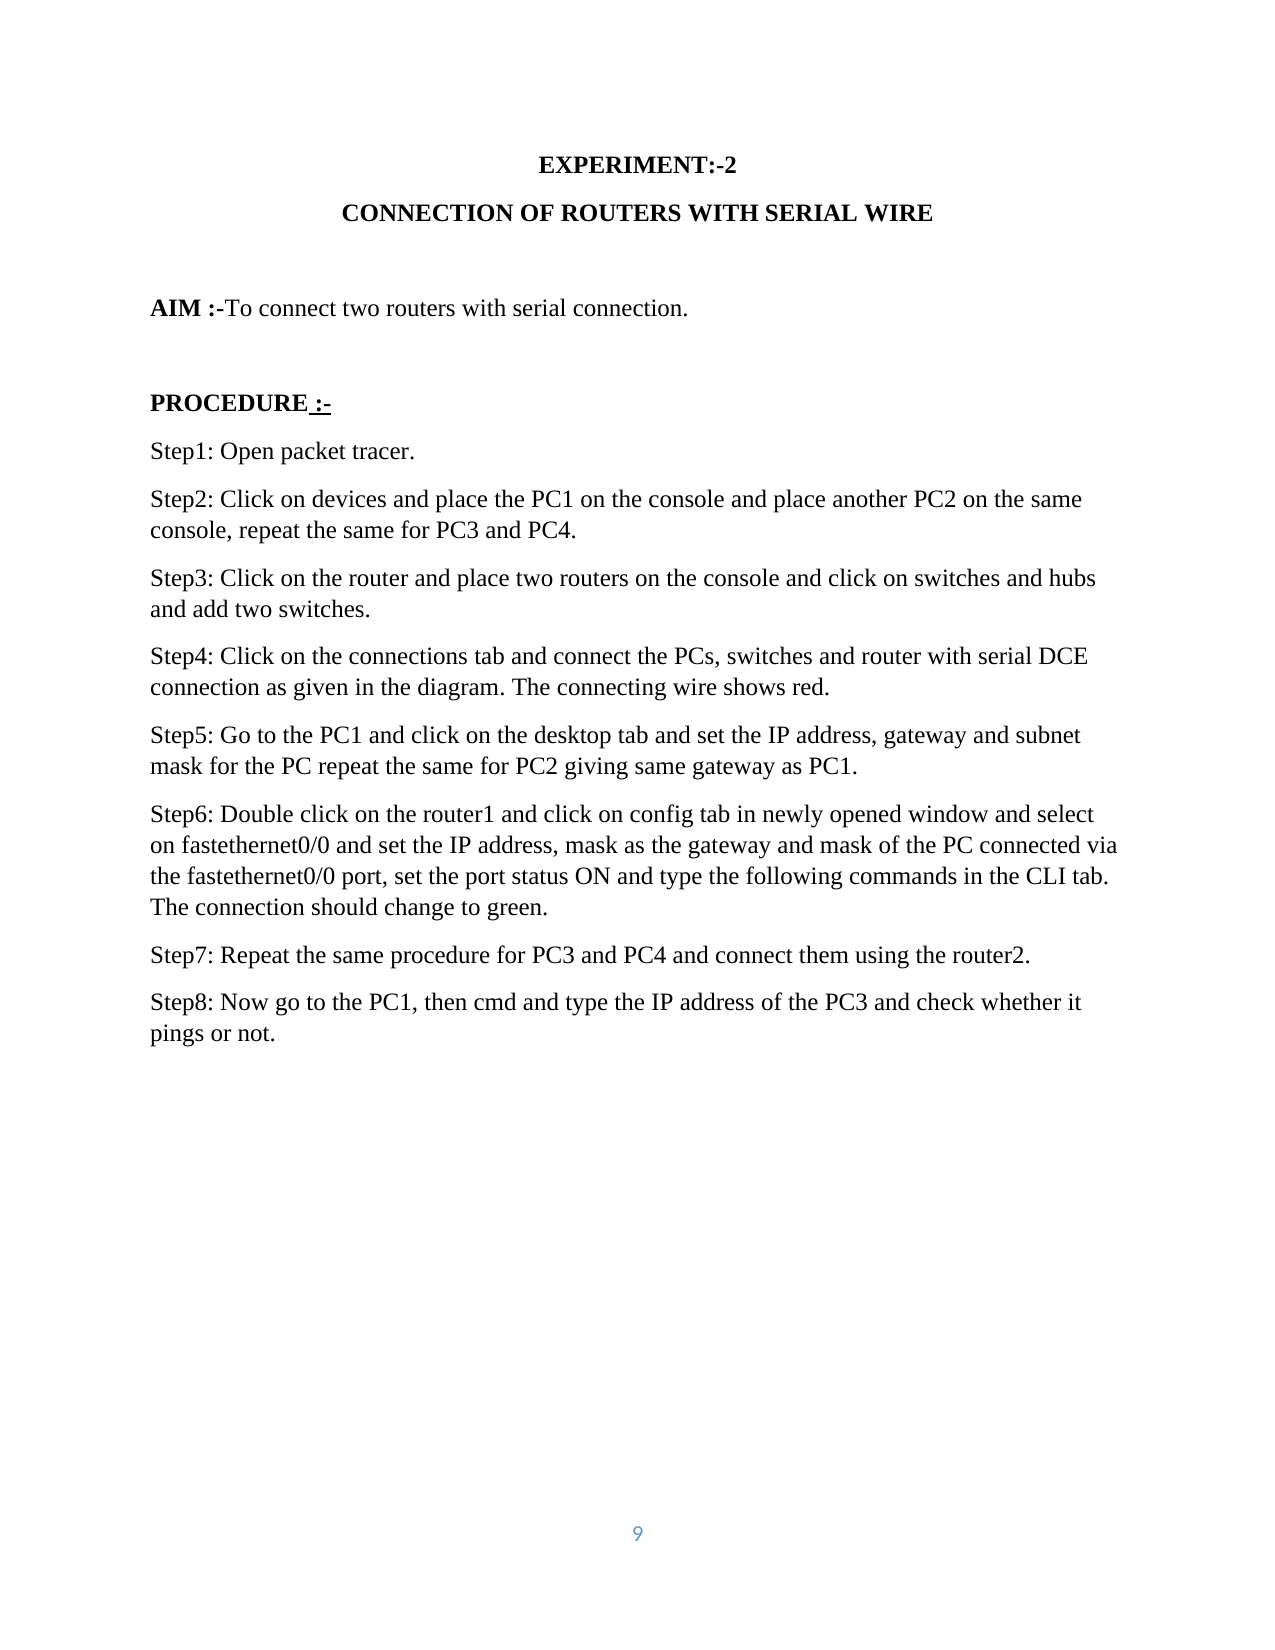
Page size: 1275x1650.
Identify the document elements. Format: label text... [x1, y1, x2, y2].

text EXPERIMENT:-2 [150, 150, 1125, 179]
text AIM :-To connect two routers with serial connection. [150, 293, 1125, 322]
text Step3: Click on the router and place two routers on the console and click on switches and hubs and add two switches. [150, 563, 1125, 622]
text CONNECTION OF ROUTERS WITH SERIAL WIRE [150, 198, 1125, 226]
text Step6: Double click on the router1 and click on config tab in newly opened window and select on fastethernet0/0 and set the IP address, mask as the gateway and mask of the PC connected via the fastethernet0/0 port, set the port status ON and type the following commands in the CLI tab. The connection should change to green. [150, 799, 1125, 921]
text Step4: Click on the connections tab and connect the PCs, switches and router with serial DCE connection as given in the diagram. The connecting wire shows red. [150, 641, 1125, 701]
text Step2: Click on devices and place the PC1 on the console and place another PC2 on the same console, repeat the same for PC3 and PC4. [150, 484, 1125, 544]
text Step5: Go to the PC1 and click on the desktop tab and set the IP address, gateway and subnet mask for the PC repeat the same for PC2 giving same gateway as PC1. [150, 720, 1125, 780]
text Step1: Open packet tracer. [150, 436, 1125, 465]
text Step7: Repeat the same procedure for PC3 and PC4 and connect them using the router2. [150, 940, 1125, 968]
text Step8: Now go to the PC1, then cmd and type the IP address of the PC3 and check whether it pings or not. [150, 987, 1125, 1047]
text PROCEDURE :- [150, 388, 1125, 417]
